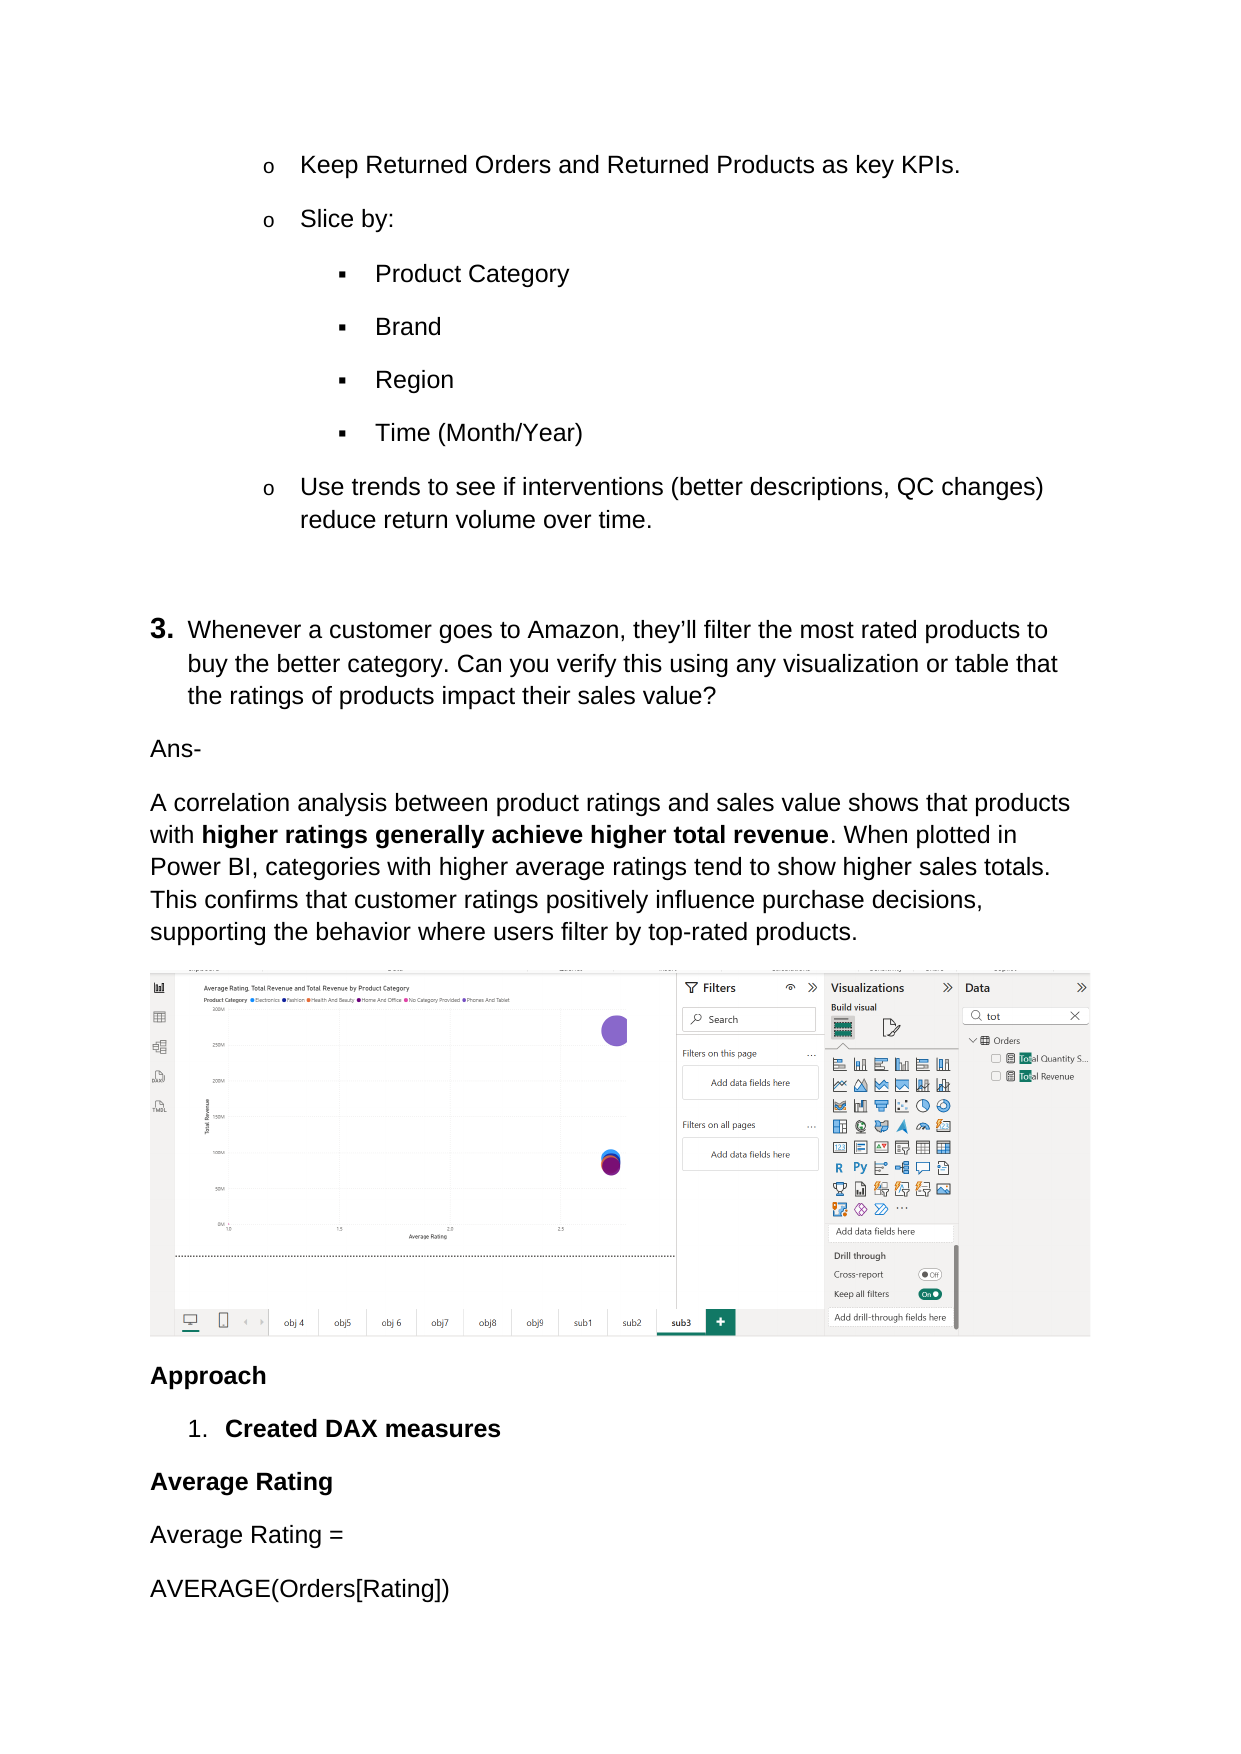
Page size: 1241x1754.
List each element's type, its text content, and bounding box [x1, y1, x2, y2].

list Product Category [337, 259, 1090, 287]
list Region [337, 365, 1090, 394]
text Approach [150, 1361, 1090, 1389]
list Created DAX measures [187, 1414, 1090, 1443]
picture [150, 970, 1091, 1337]
list Time (Month/Year) [337, 418, 1090, 447]
text Ans- [150, 734, 1090, 763]
list Keep Returned Orders and Returned Products as key KPIs. [262, 150, 1090, 180]
text Average Rating = [150, 1520, 1090, 1549]
text AVERAGE(Orders[Rating]) [150, 1573, 1090, 1602]
list Whenever a customer goes to Amazon, they’ll filter the most rated products to buy the better category. Can you verify this using any visualization or table that the ratings of products impact their sales value? [150, 611, 1090, 710]
list Brand [337, 312, 1090, 341]
list Slice by: [262, 204, 1090, 234]
text Average Rating [150, 1467, 1090, 1496]
text A correlation analysis between product ratings and sales value shows that products with higher ratings generally achieve higher total revenue. When plotted in Power BI, categories with higher average ratings tend to show higher sales totals. This confirms that customer ratings positively influence purchase decisions, supporting the behavior where users filter by top-rated products. [150, 787, 1090, 946]
list Use trends to see if interventions (better descriptions, QC changes) reduce return volume over time. [262, 472, 1090, 534]
